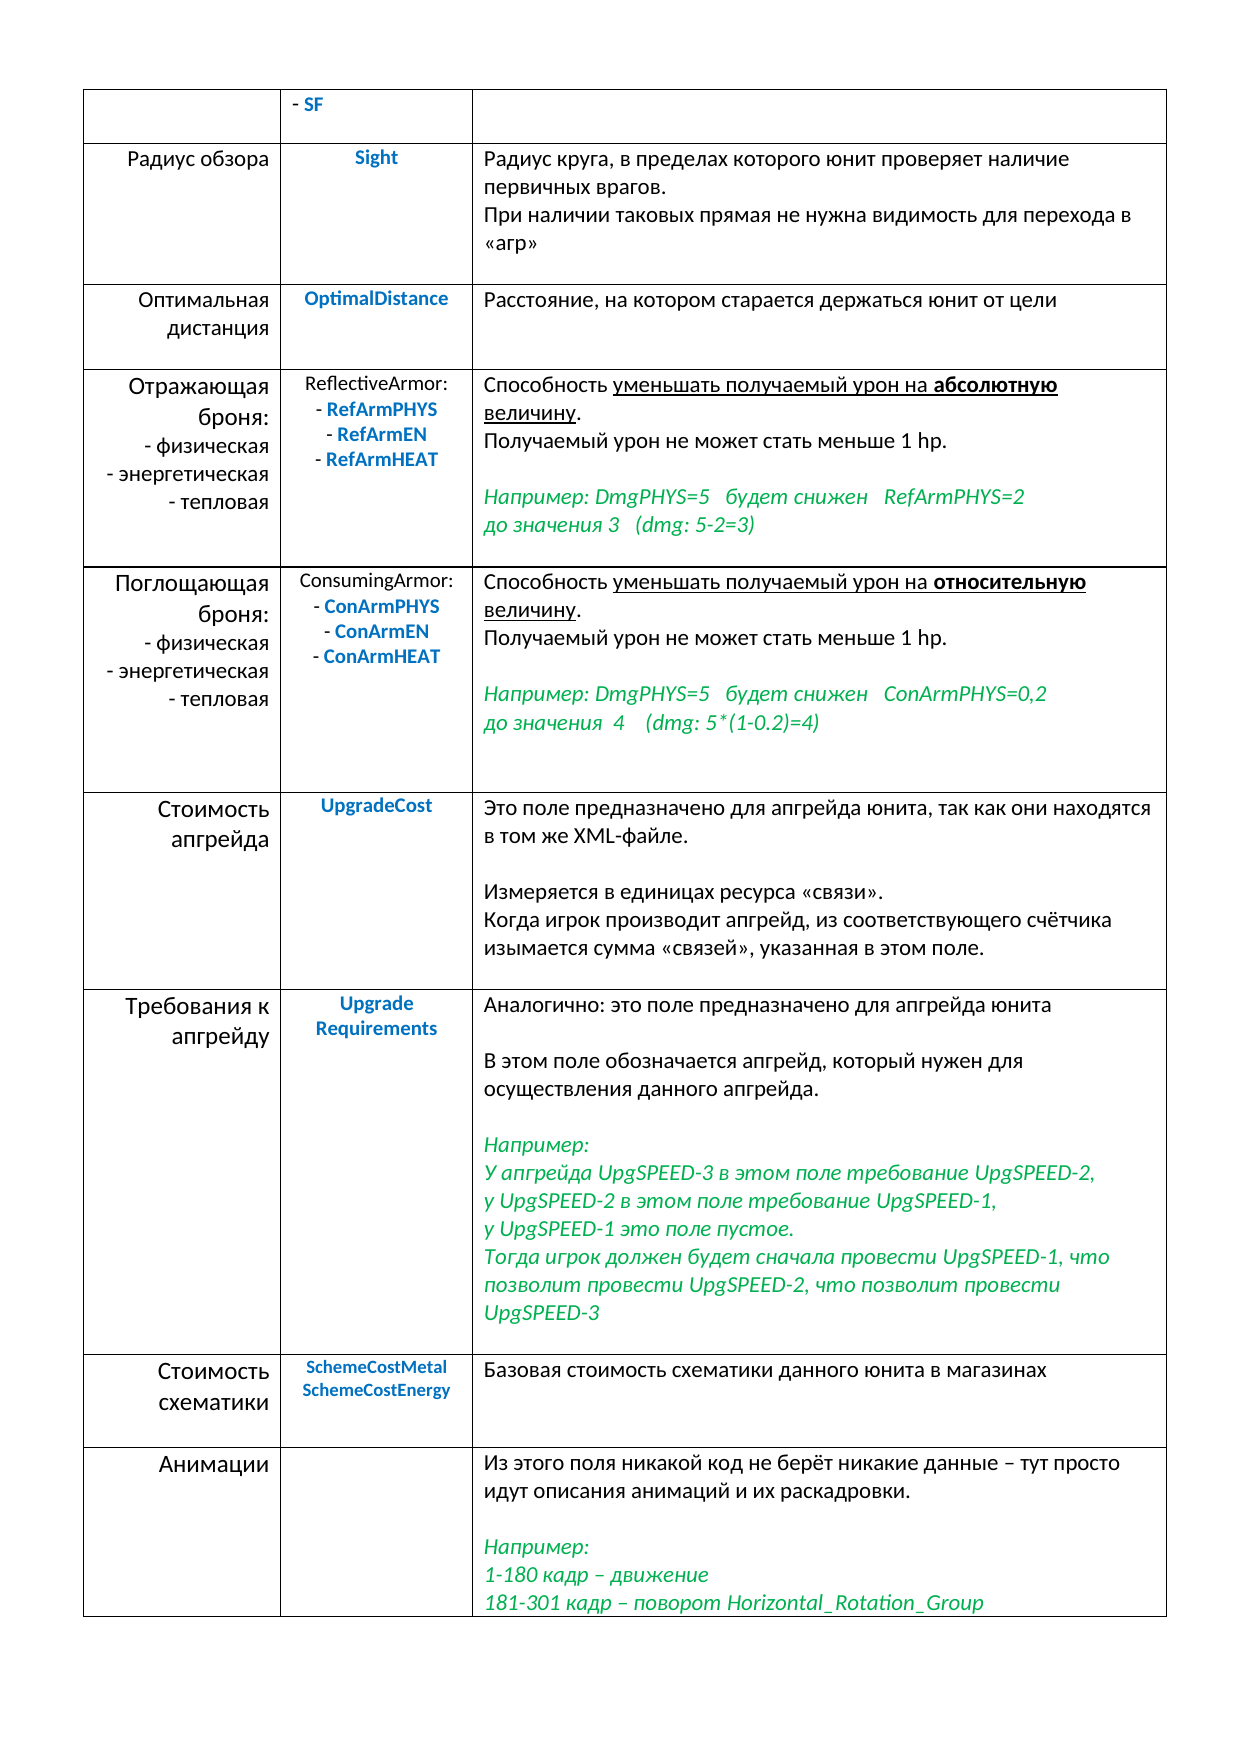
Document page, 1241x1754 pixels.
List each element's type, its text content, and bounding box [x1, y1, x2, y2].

table_cell Стоимость схематики [84, 1355, 280, 1447]
table_cell Требования к апгрейду [84, 990, 280, 1354]
table_cell Радиус обзора [84, 144, 280, 284]
table_cell Это поле предназначено для апгрейда юнита, так как они находятся в том же XML-файле. Измеряется в единицах ресурса «связи». Когда игрок производит апгрейд, из соответствующего счётчика изымается сумма «связей», указанная в этом поле. [473, 793, 1166, 989]
table_cell ConsumingArmor: - ConArmPHYS - ConArmEN - ConArmHEAT [281, 568, 472, 792]
table_cell Поглощающая броня: - физическая - энергетическая - тепловая [84, 568, 280, 792]
table_cell Из этого поля никакой код не берёт никакие данные – тут просто идут описания анимаций и их раскадровки. Например: 1-180 кадр – движение 181-301 кадр – поворот Horizontal_Rotation_Group [473, 1448, 1166, 1616]
table_cell Отражающая броня: - физическая - энергетическая - тепловая [84, 370, 280, 566]
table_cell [281, 90, 472, 143]
table_cell UpgradeCost [281, 793, 472, 989]
table_cell SchemeCostMetal SchemeCostEnergy [281, 1355, 472, 1447]
table_cell ReflectiveArmor: - RefArmPHYS - RefArmEN - RefArmHEAT [281, 370, 472, 566]
table_cell Оптимальная дистанция [84, 285, 280, 369]
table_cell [473, 90, 1166, 143]
table_cell Upgrade Requirements [281, 990, 472, 1354]
table_cell Расстояние, на котором старается держаться юнит от цели [473, 285, 1166, 369]
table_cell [84, 90, 280, 143]
table_cell Способность уменьшать получаемый урон на относительную величину. Получаемый урон не может стать меньше 1 hp. Например: DmgPHYS=5 будет снижен ConArmPHYS=0,2 до значения 4 (dmg: 5*(1-0.2)=4) [473, 568, 1166, 792]
table_cell Стоимость апгрейда [84, 793, 280, 989]
table_cell OptimalDistance [281, 285, 472, 369]
table_cell Базовая стоимость схематики данного юнита в магазинах [473, 1355, 1166, 1447]
table_cell Способность уменьшать получаемый урон на абсолютную величину. Получаемый урон не может стать меньше 1 hp. Например: DmgPHYS=5 будет снижен RefArmPHYS=2 до значения 3 (dmg: 5-2=3) [473, 370, 1166, 566]
table_cell Аналогично: это поле предназначено для апгрейда юнита В этом поле обозначается апгрейд, который нужен для осуществления данного апгрейда. Например: У апгрейда UpgSPEED-3 в этом поле требование UpgSPEED-2, у UpgSPEED-2 в этом поле требование UpgSPEED-1, у UpgSPEED-1 это поле пустое. Тогда игрок должен будет сначала провести UpgSPEED-1, что позволит провести UpgSPEED-2, что позволит провести UpgSPEED-3 [473, 990, 1166, 1354]
table_cell Sight [281, 144, 472, 284]
table_cell Анимации [84, 1448, 280, 1616]
table_cell [281, 1448, 472, 1616]
table_cell Радиус круга, в пределах которого юнит проверяет наличие первичных врагов. При наличии таковых прямая не нужна видимость для перехода в «агр» [473, 144, 1166, 284]
